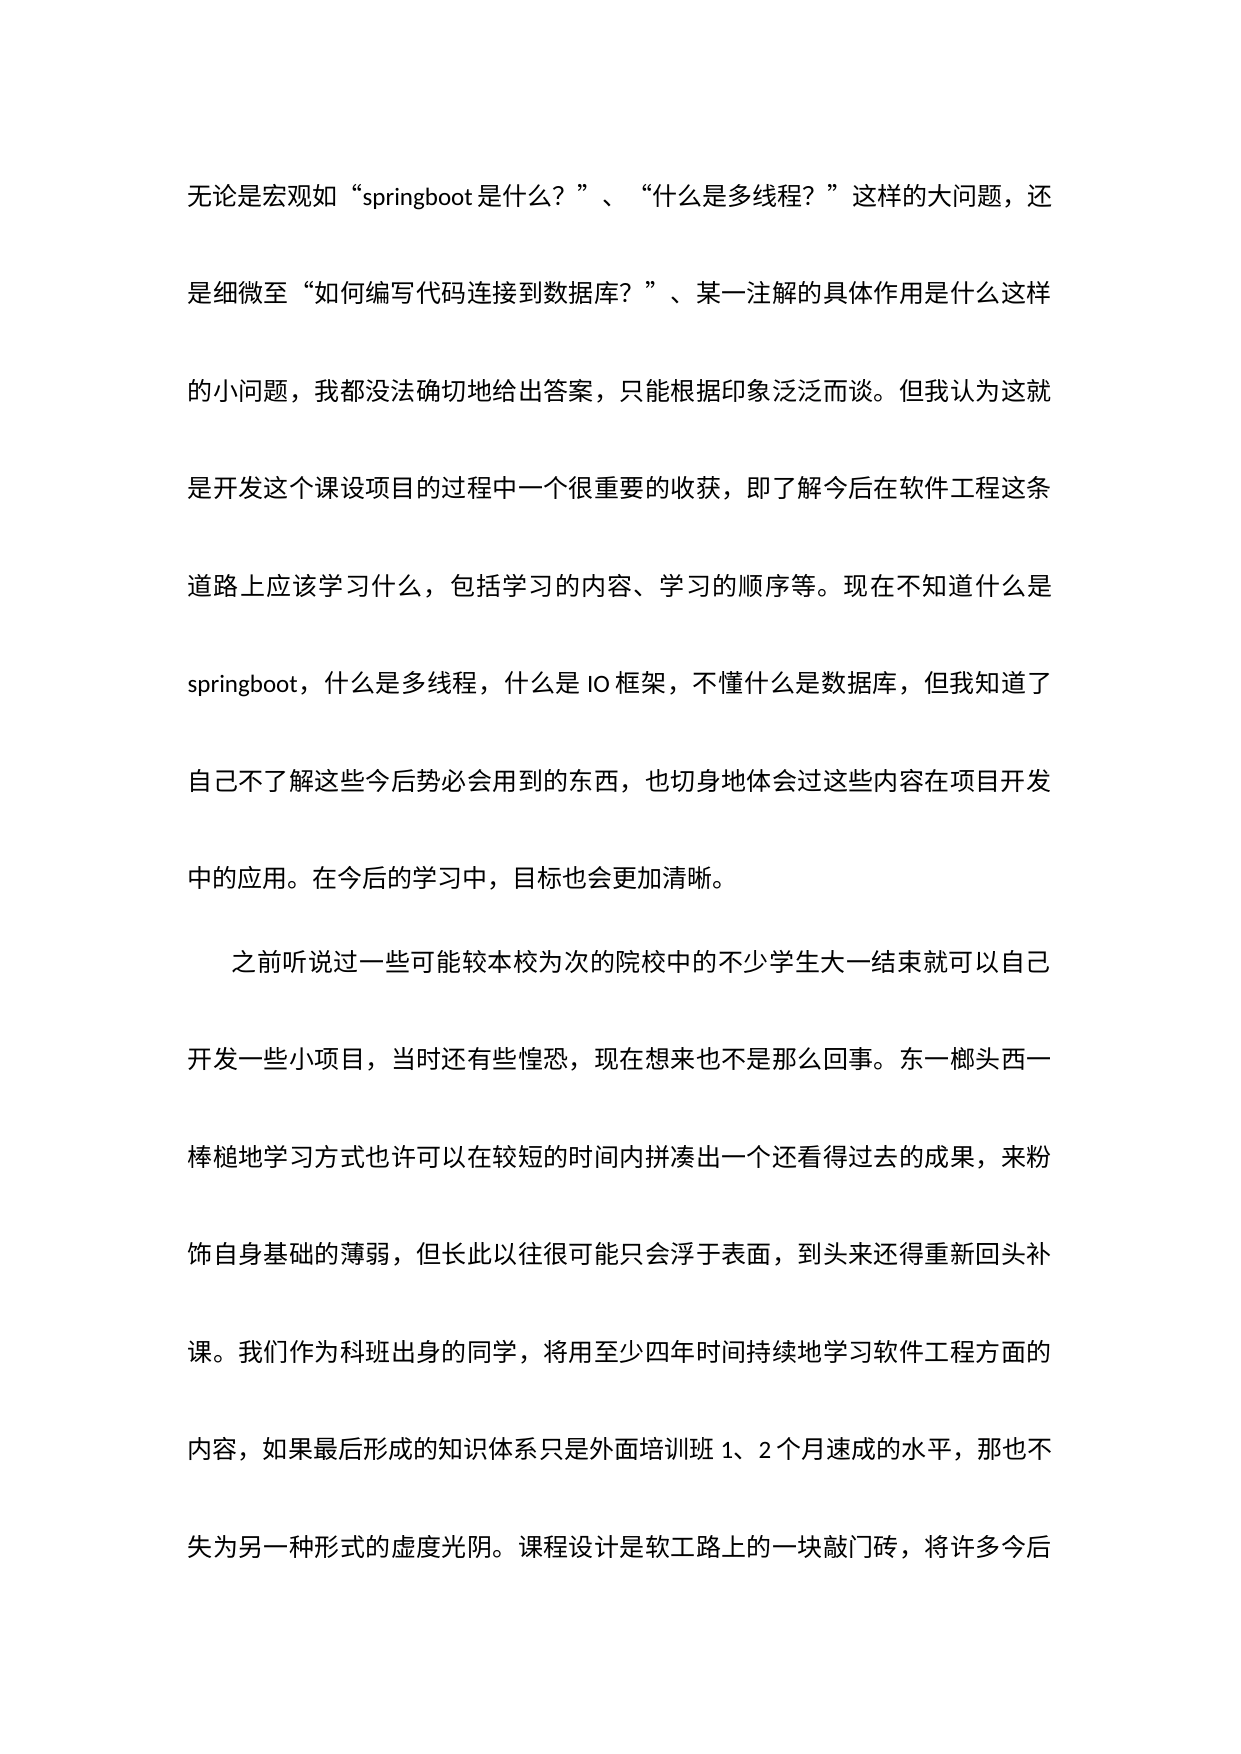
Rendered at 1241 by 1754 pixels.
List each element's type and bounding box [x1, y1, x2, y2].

text [187, 928, 1053, 1578]
text [187, 162, 1053, 909]
